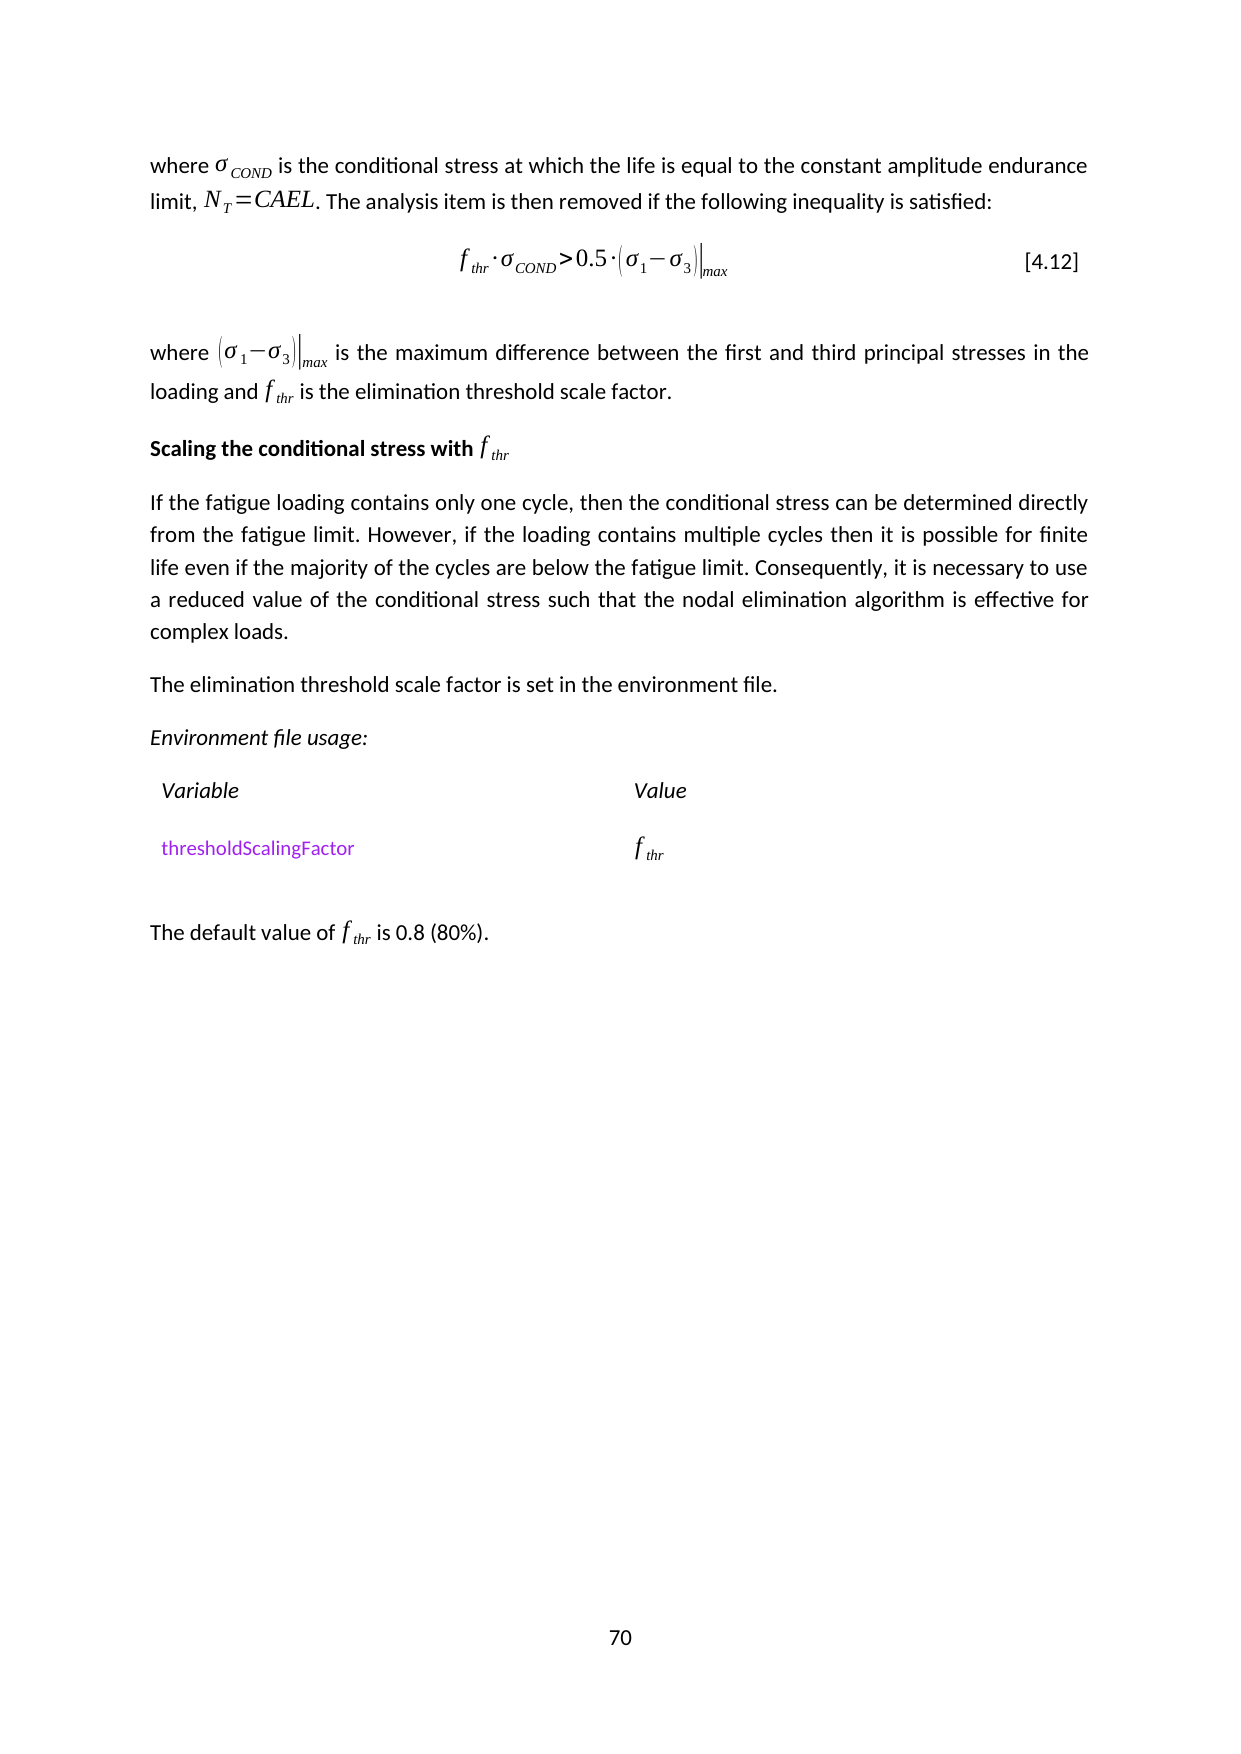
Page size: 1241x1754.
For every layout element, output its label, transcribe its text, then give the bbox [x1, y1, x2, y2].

text Scaling the conditional stress with [150, 432, 1090, 463]
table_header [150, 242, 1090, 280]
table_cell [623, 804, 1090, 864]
text where is the conditional stress at which the life is equal to the constant amplitude endurance limit, . The analysis item is then removed if the following inequality is satisfied: [150, 150, 1090, 217]
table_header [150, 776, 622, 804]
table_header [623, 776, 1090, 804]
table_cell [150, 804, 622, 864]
text The elimination threshold scale factor is set in the environment file. [150, 670, 1090, 698]
text Environment file usage: [150, 723, 1090, 751]
text where is the maximum difference between the first and third principal stresses in the loading and is the elimination threshold scale factor. [150, 333, 1090, 407]
text The default value of is 0.8 (80%). [150, 917, 1090, 948]
text If the fatigue loading contains only one cycle, then the conditional stress can be determined directly from the fatigue limit. However, if the loading contains multiple cycles then it is possible for finite life even if the majority of the cycles are below the fatigue limit. Consequently, it is necessary to use a reduced value of the conditional stress such that the nodal elimination algorithm is effective for complex loads. [150, 488, 1090, 645]
